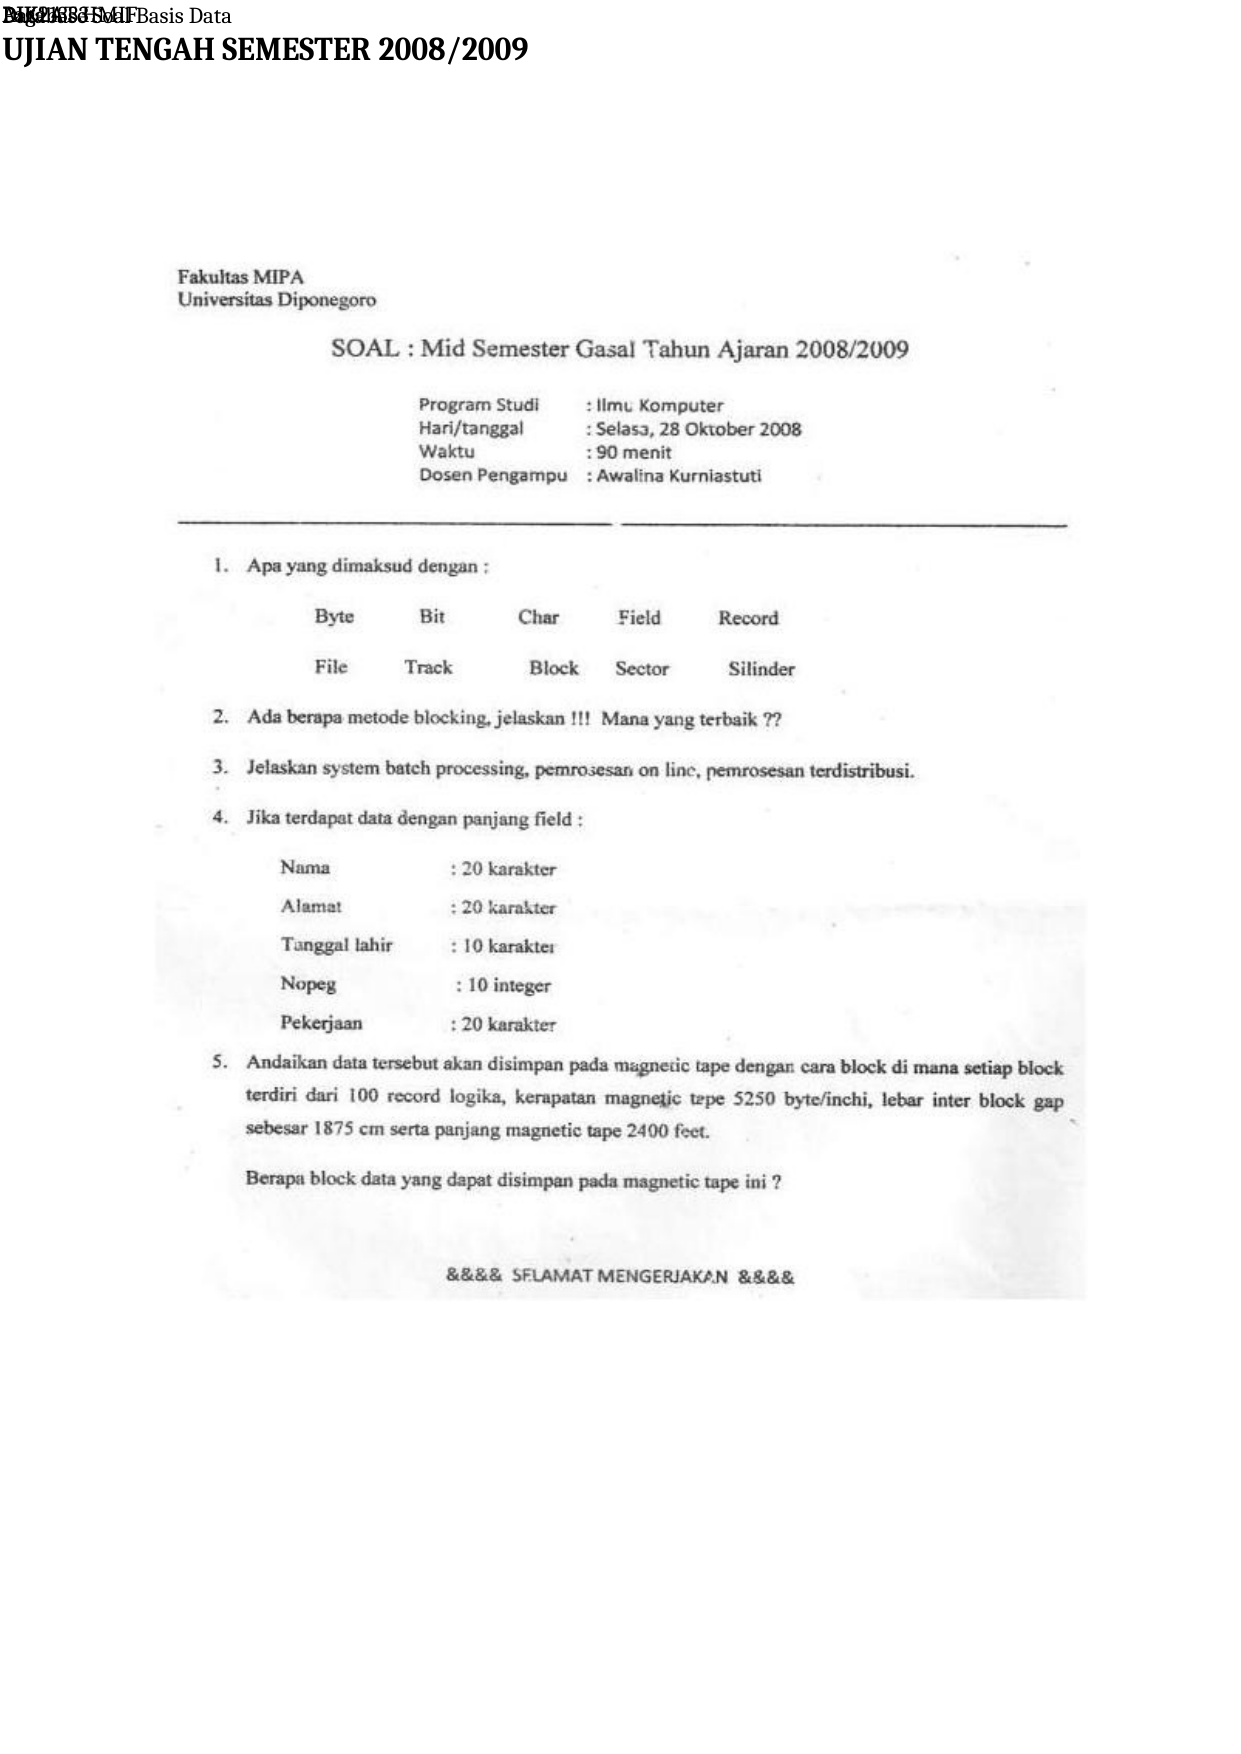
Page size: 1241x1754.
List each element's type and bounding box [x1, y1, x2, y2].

picture [153, 250, 1088, 1301]
